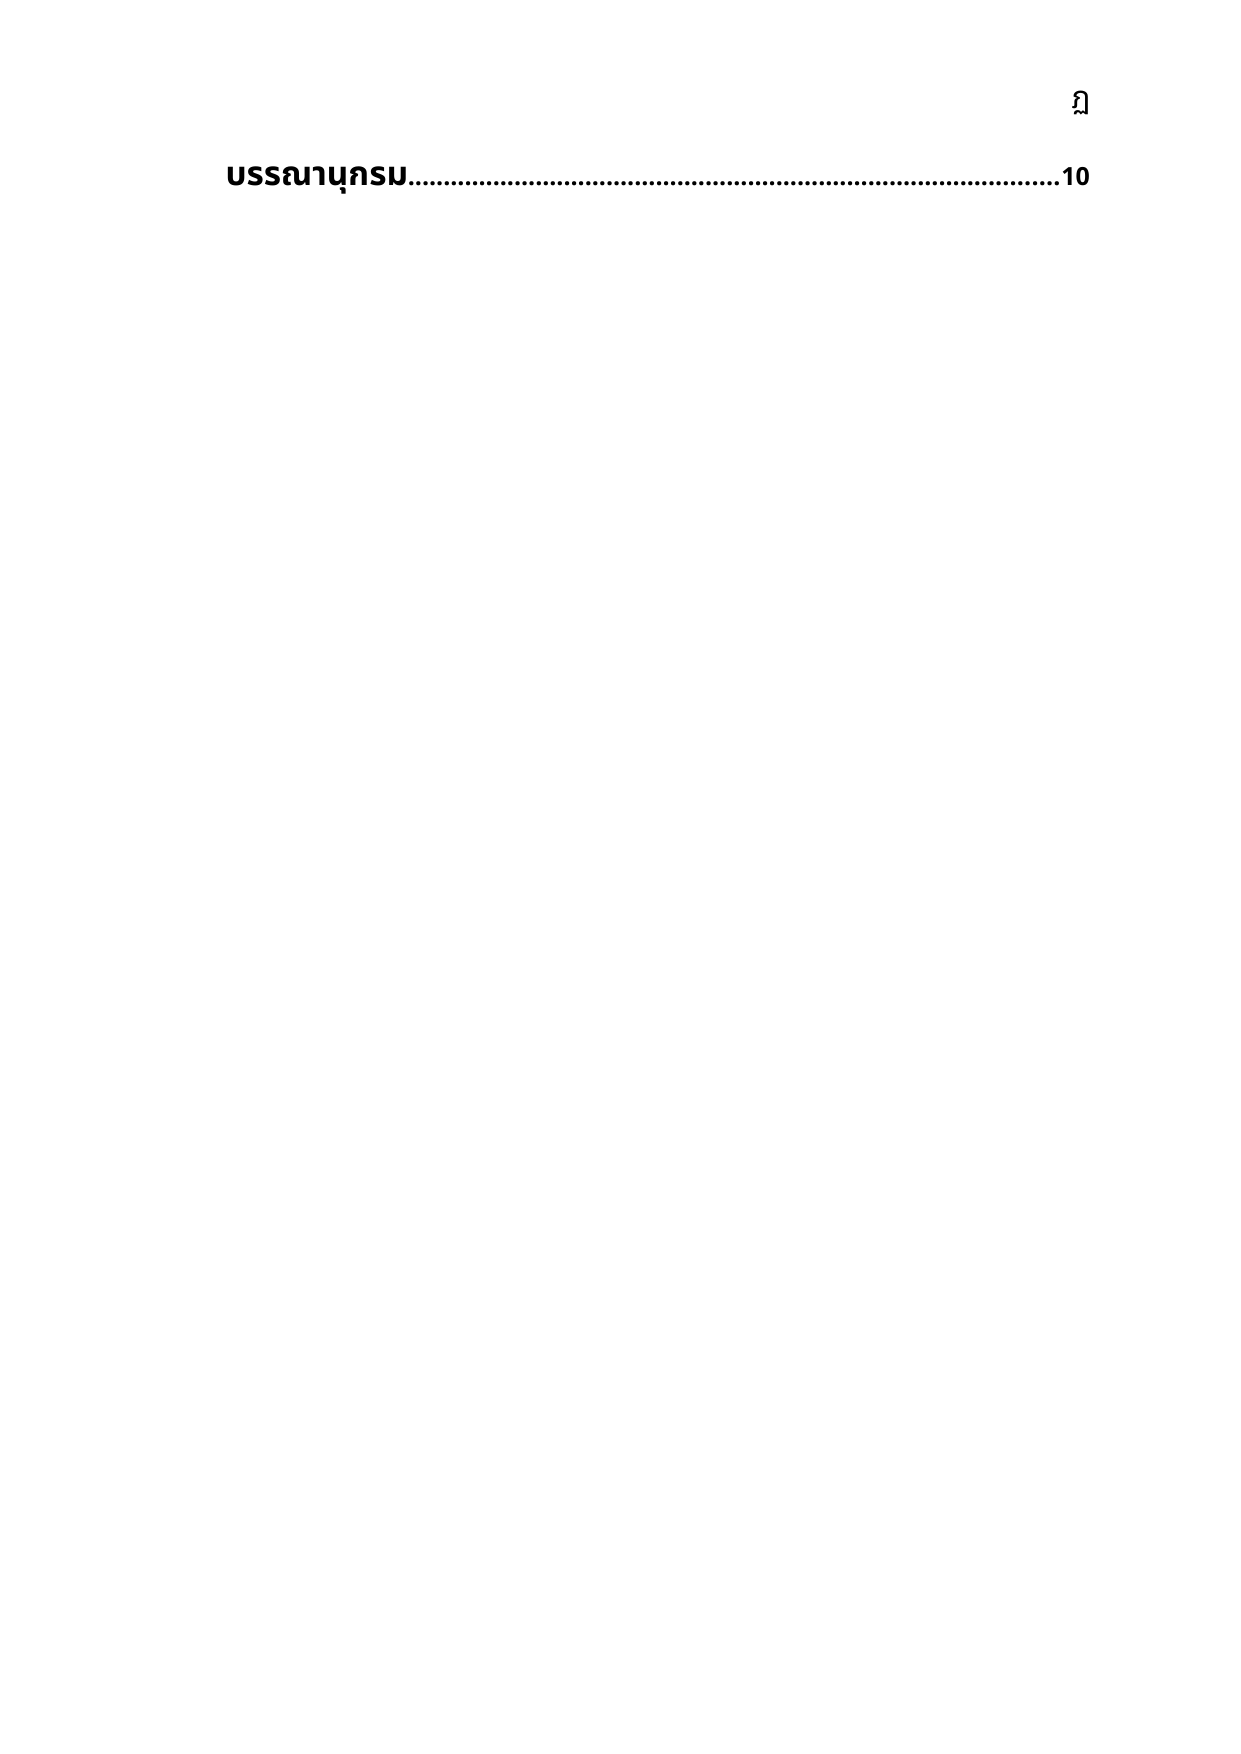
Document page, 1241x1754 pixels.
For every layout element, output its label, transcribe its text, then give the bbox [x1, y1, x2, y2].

text บรรณานุกรม 10 [225, 150, 1090, 200]
